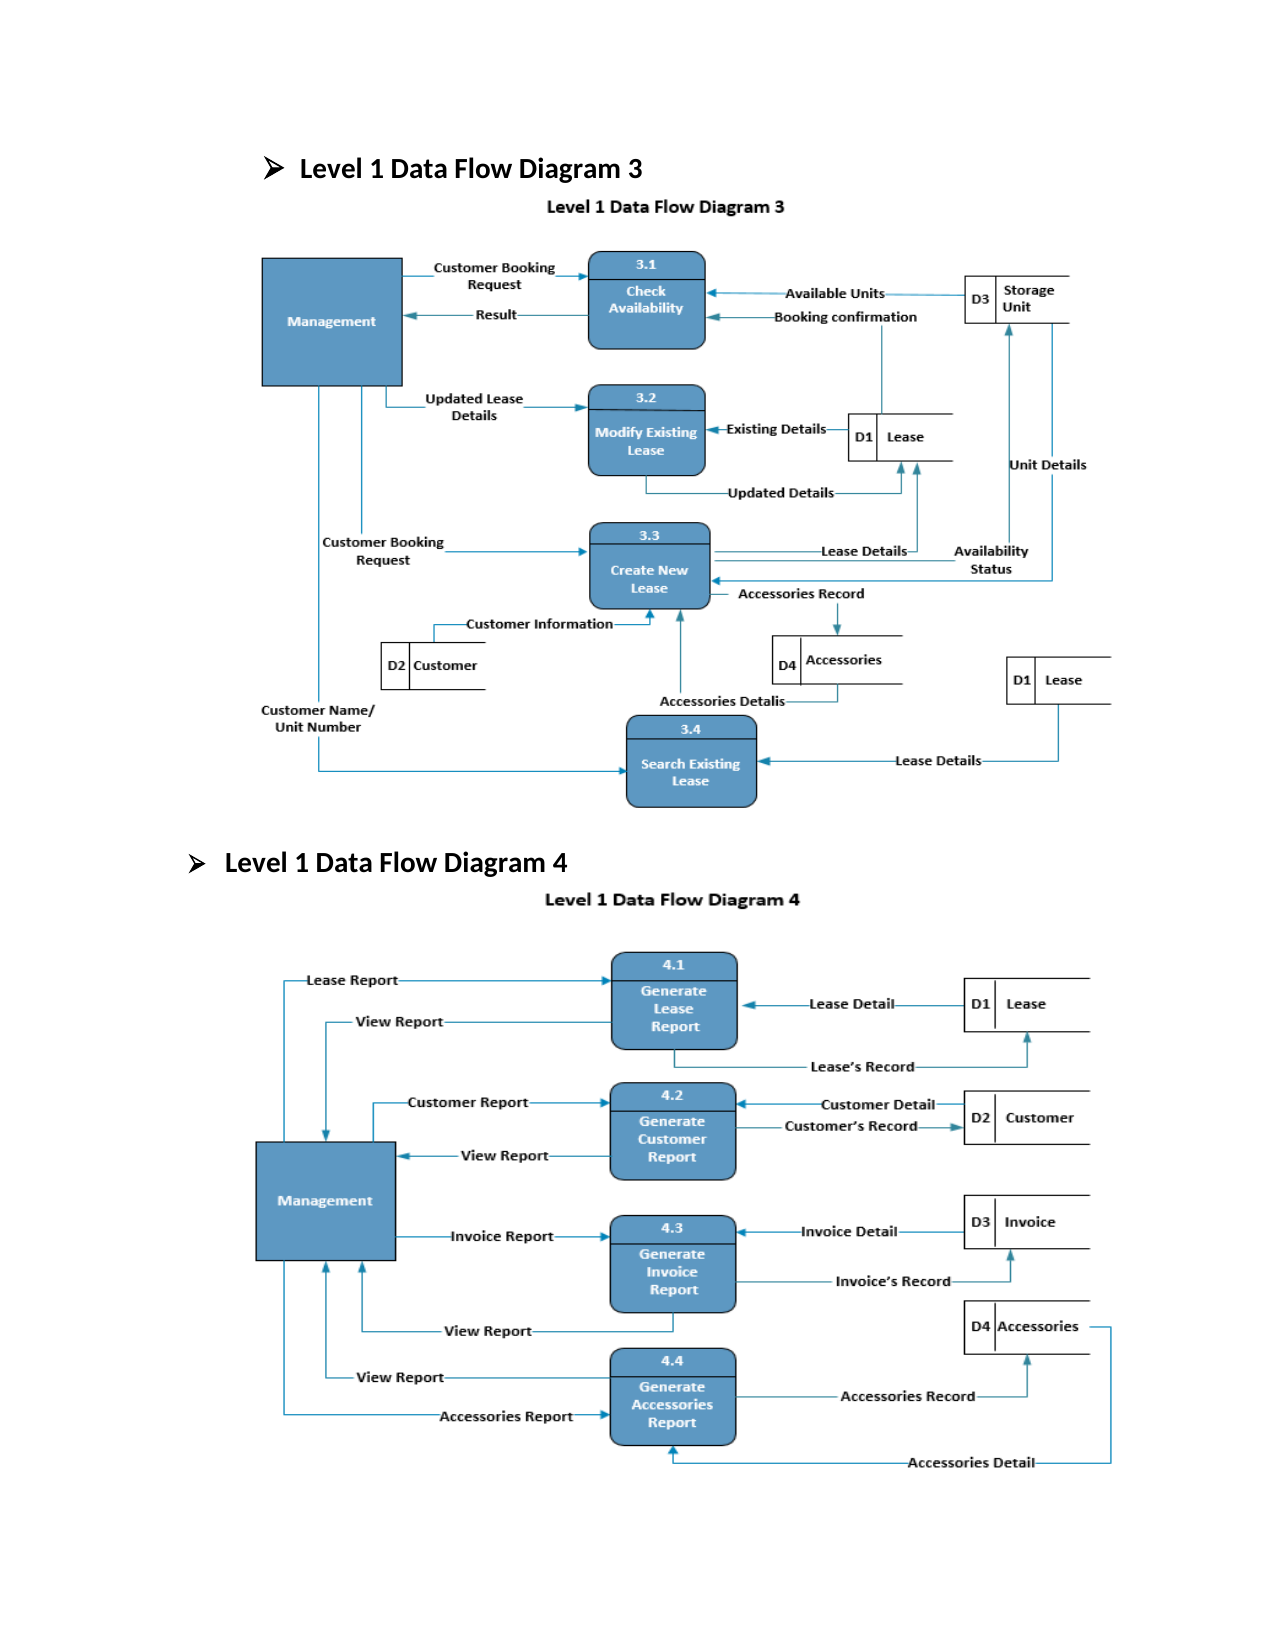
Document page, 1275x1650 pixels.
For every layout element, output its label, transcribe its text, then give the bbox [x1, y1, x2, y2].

picture [225, 195, 1129, 837]
list Level 1 Data Flow Diagram 3 [262, 150, 1125, 186]
list Level 1 Data Flow Diagram 4 [187, 844, 1125, 879]
picture [225, 889, 1155, 1496]
